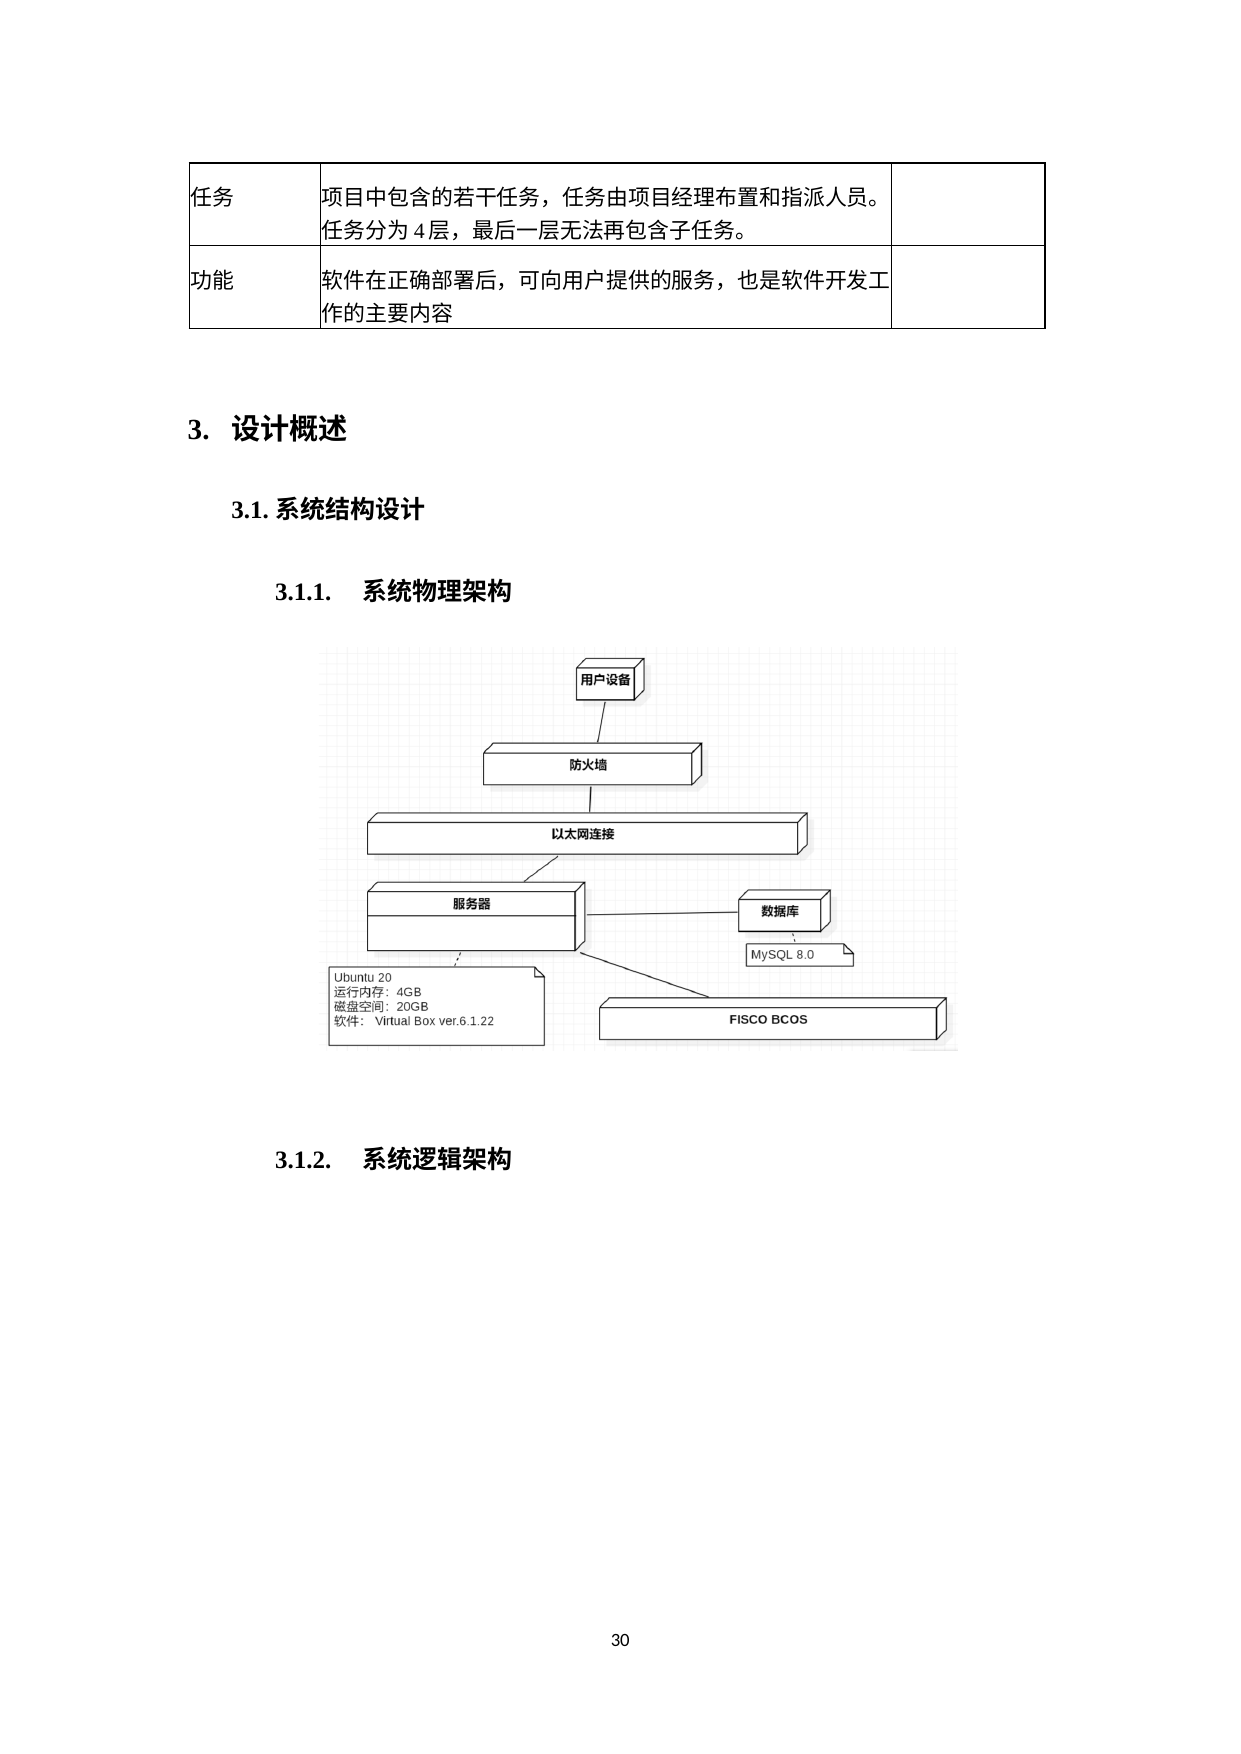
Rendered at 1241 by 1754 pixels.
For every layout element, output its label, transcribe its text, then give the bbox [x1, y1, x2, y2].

table_cell 项目中包含的若干任务，任务由项目经理布置和指派人员。任务分为4层，最后一层无法再包含子任务。 [321, 164, 891, 245]
list 系统结构设计 [231, 475, 1053, 540]
list 设计概述 [187, 394, 1053, 459]
list 系统物理架构 [275, 557, 1053, 622]
table_cell [892, 246, 1044, 328]
table_cell [892, 164, 1044, 245]
table_cell 软件在正确部署后，可向用户提供的服务，也是软件开发工作的主要内容 [321, 246, 891, 328]
list 系统逻辑架构 [275, 1125, 1053, 1190]
table_cell 功能 [190, 246, 320, 328]
table_cell 任务 [190, 164, 320, 245]
picture [318, 647, 958, 1051]
